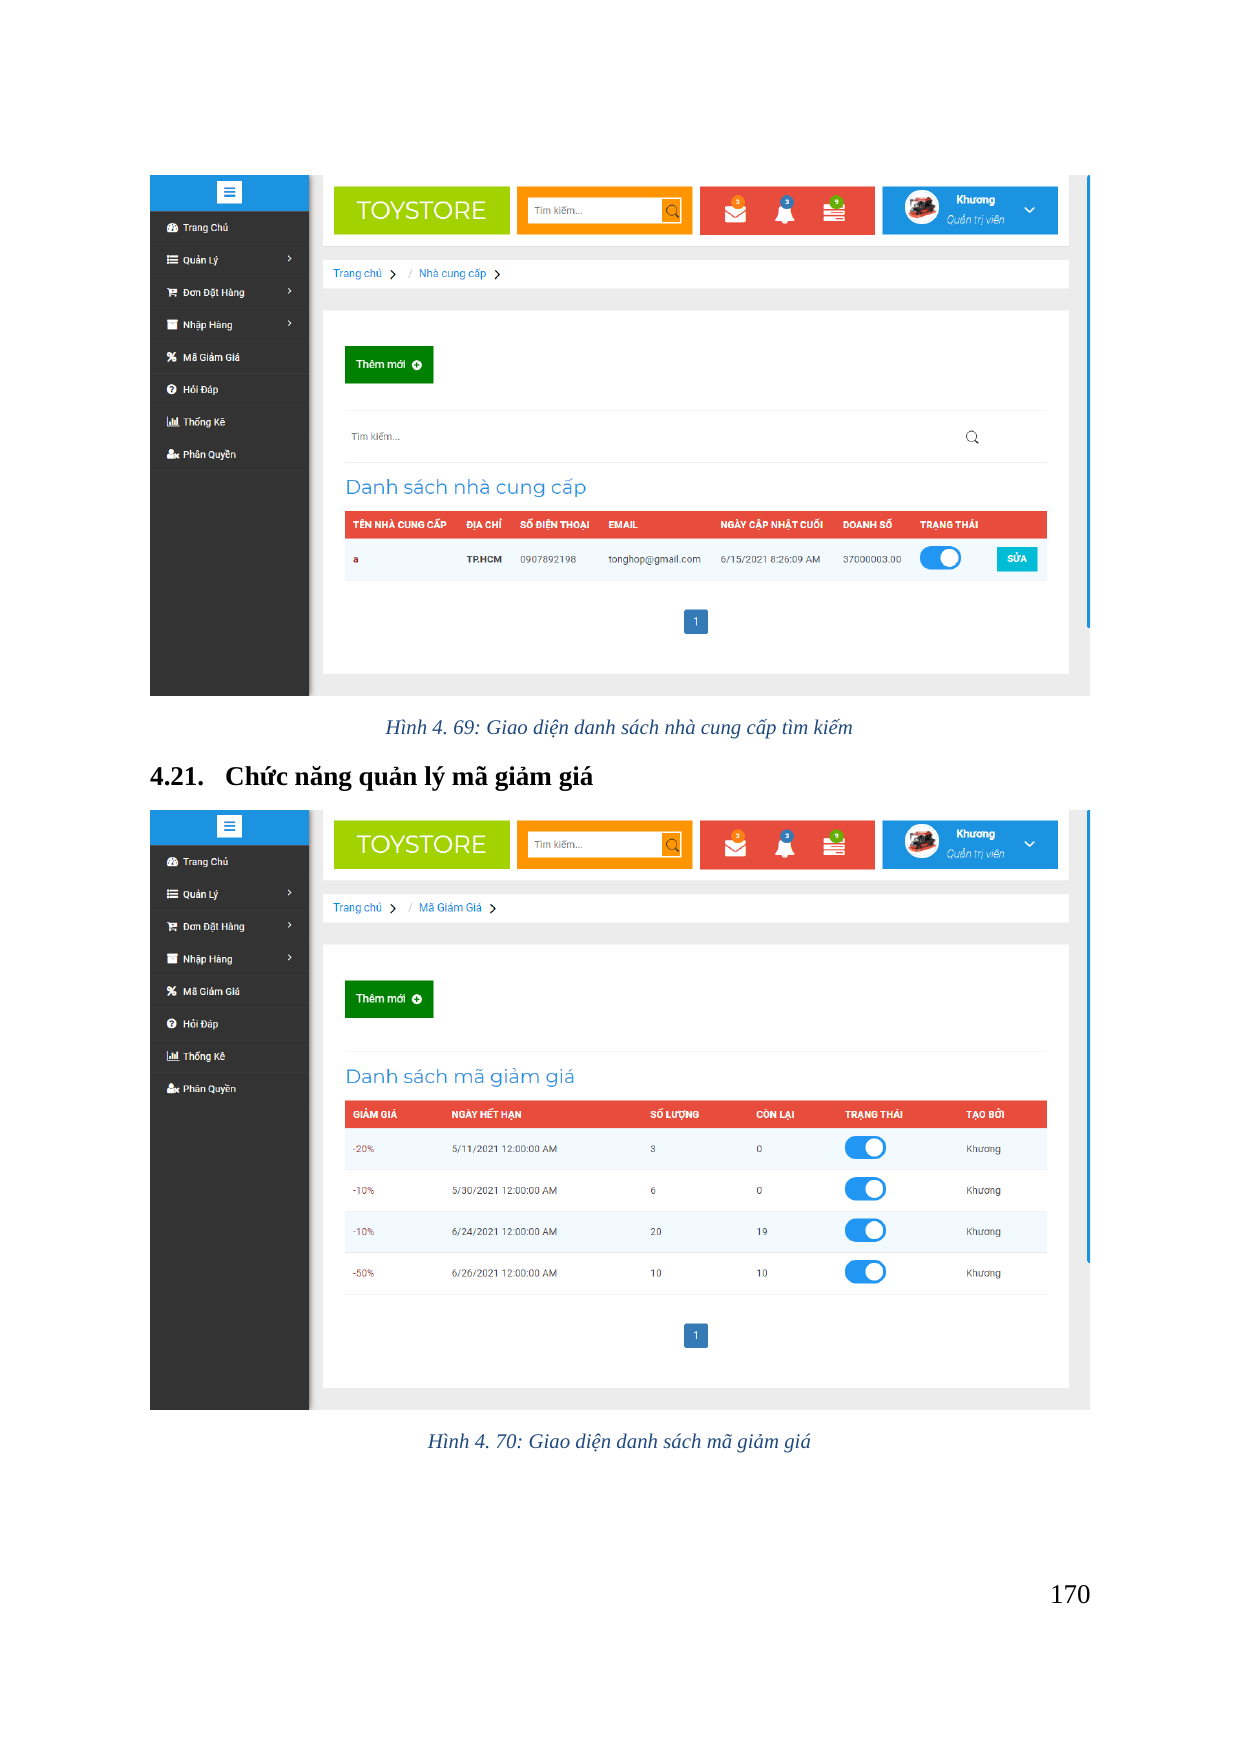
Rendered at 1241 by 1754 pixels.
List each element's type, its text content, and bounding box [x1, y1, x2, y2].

picture [150, 175, 1091, 696]
list Chức năng quản lý mã giảm giá [150, 760, 1090, 791]
text Hình 4. 69: Giao diện danh sách nhà cung cấp tìm kiếm [150, 715, 1090, 739]
text Hình 4. 70: Giao diện danh sách mã giảm giá [150, 1429, 1090, 1453]
picture [150, 810, 1091, 1410]
